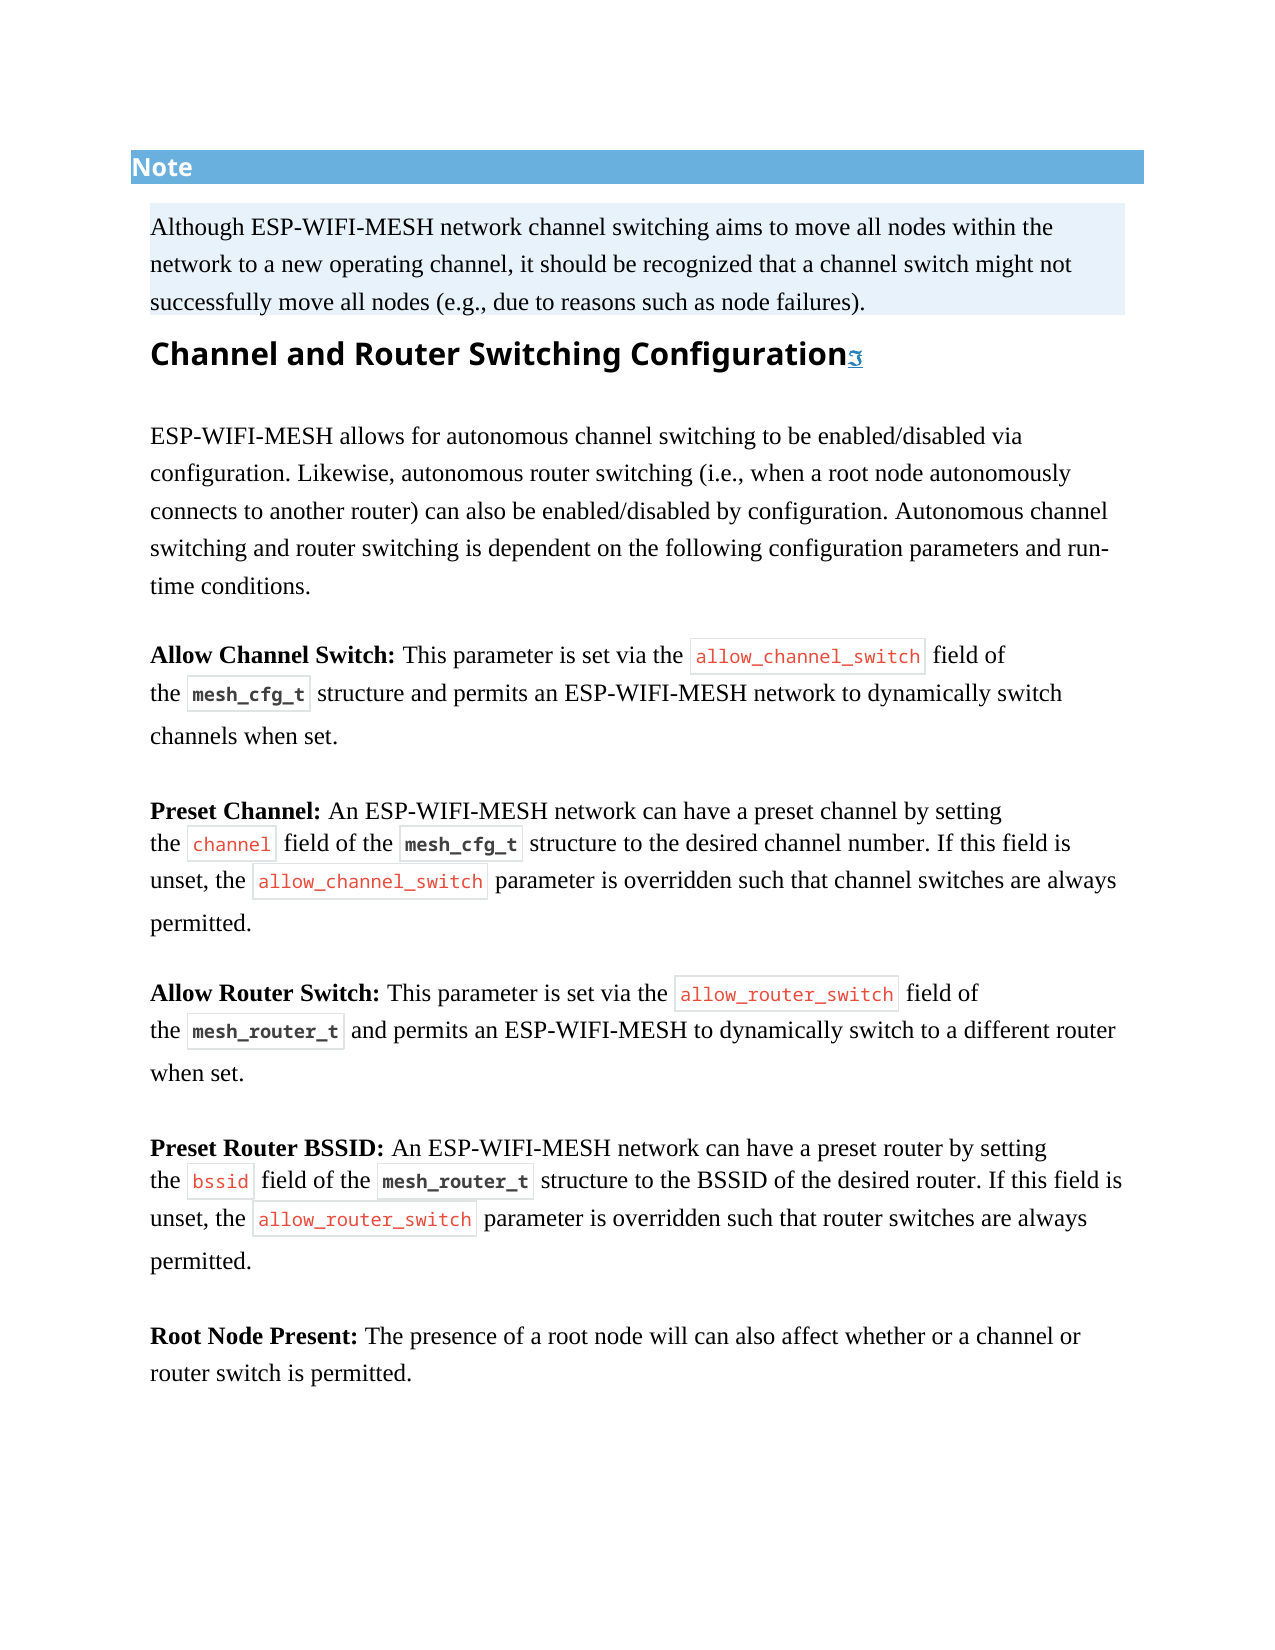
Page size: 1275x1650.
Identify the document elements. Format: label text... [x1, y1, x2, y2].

text ESP-WIFI-MESH allows for autonomous channel switching to be enabled/disabled via configuration. Likewise, autonomous router switching (i.e., when a root node autonomously connects to another router) can also be enabled/disabled by configuration. Autonomous channel switching and router switching is dependent on the following configuration parameters and run-time conditions. [150, 412, 1125, 599]
text Preset Channel: An ESP-WIFI-MESH network can have a preset channel by setting the channel field of the mesh_cfg_t structure to the desired channel number. If this field is unset, the allow_channel_switch parameter is overridden such that channel switches are always permitted. [150, 787, 1125, 937]
text Allow Router Switch: This parameter is set via the allow_router_switch field of the mesh_router_t and permits an ESP-WIFI-MESH to dynamically switch to a different router when set. [150, 974, 1125, 1087]
text Although ESP-WIFI-MESH network channel switching aims to move all nodes within the network to a new operating channel, it should be recognized that a channel switch might not successfully move all nodes (e.g., due to reasons such as node failures). [150, 203, 1125, 315]
text Allow Channel Switch: This parameter is set via the allow_channel_switch field of the mesh_cfg_t structure and permits an ESP-WIFI-MESH network to dynamically switch channels when set. [150, 637, 1125, 749]
text Root Node Present: The presence of a root node will can also affect whether or a channel or router switch is permitted. [150, 1312, 1125, 1387]
text Preset Router BSSID: An ESP-WIFI-MESH network can have a preset router by setting the bssid field of the mesh_router_t structure to the BSSID of the desired router. If this field is unset, the allow_router_switch parameter is overridden such that router switches are always permitted. [150, 1124, 1125, 1274]
text Note [131, 150, 1144, 184]
text Channel and Router Switching Configuration [150, 332, 1125, 374]
